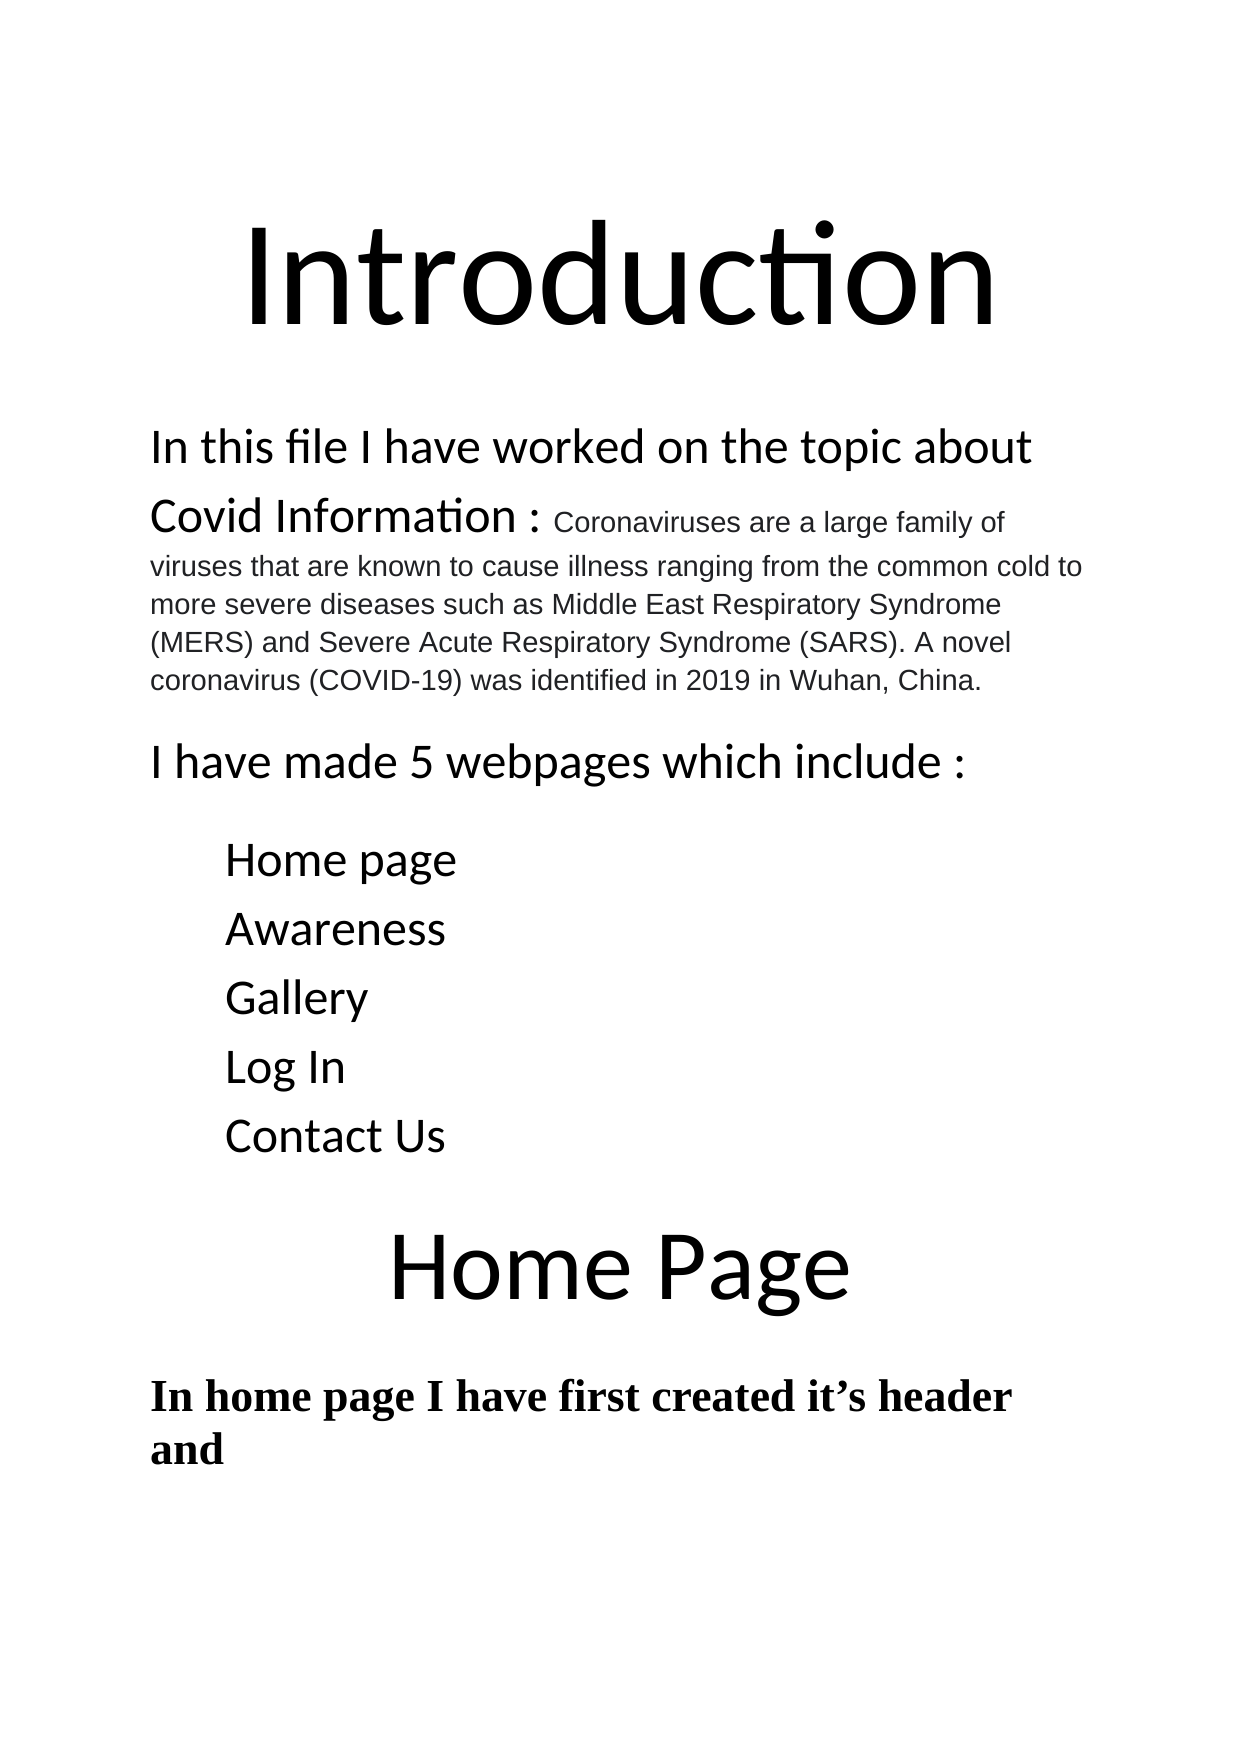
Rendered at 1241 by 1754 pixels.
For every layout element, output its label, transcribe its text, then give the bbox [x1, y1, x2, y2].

list Home page [225, 828, 1090, 889]
text In this file I have worked on the topic about Covid Information : Coronaviruses are a large family of viruses that are known to cause illness ranging from the common cold to more severe diseases such as Middle East Respiratory Syndrome (MERS) and Severe Acute Respiratory Syndrome (SARS). A novel coronavirus (COVID-19) was identified in 2019 in Wuhan, China. [150, 415, 1090, 696]
list Awareness [225, 897, 1090, 958]
list Contact Us [225, 1104, 1090, 1165]
text Introduction [150, 179, 1090, 362]
subtitle In home page I have first created it’s header and [150, 1369, 1090, 1474]
list Gallery [225, 966, 1090, 1027]
text Home Page [150, 1202, 1090, 1324]
text I have made 5 webpages which include : [150, 730, 1090, 791]
list Log In [225, 1035, 1090, 1096]
